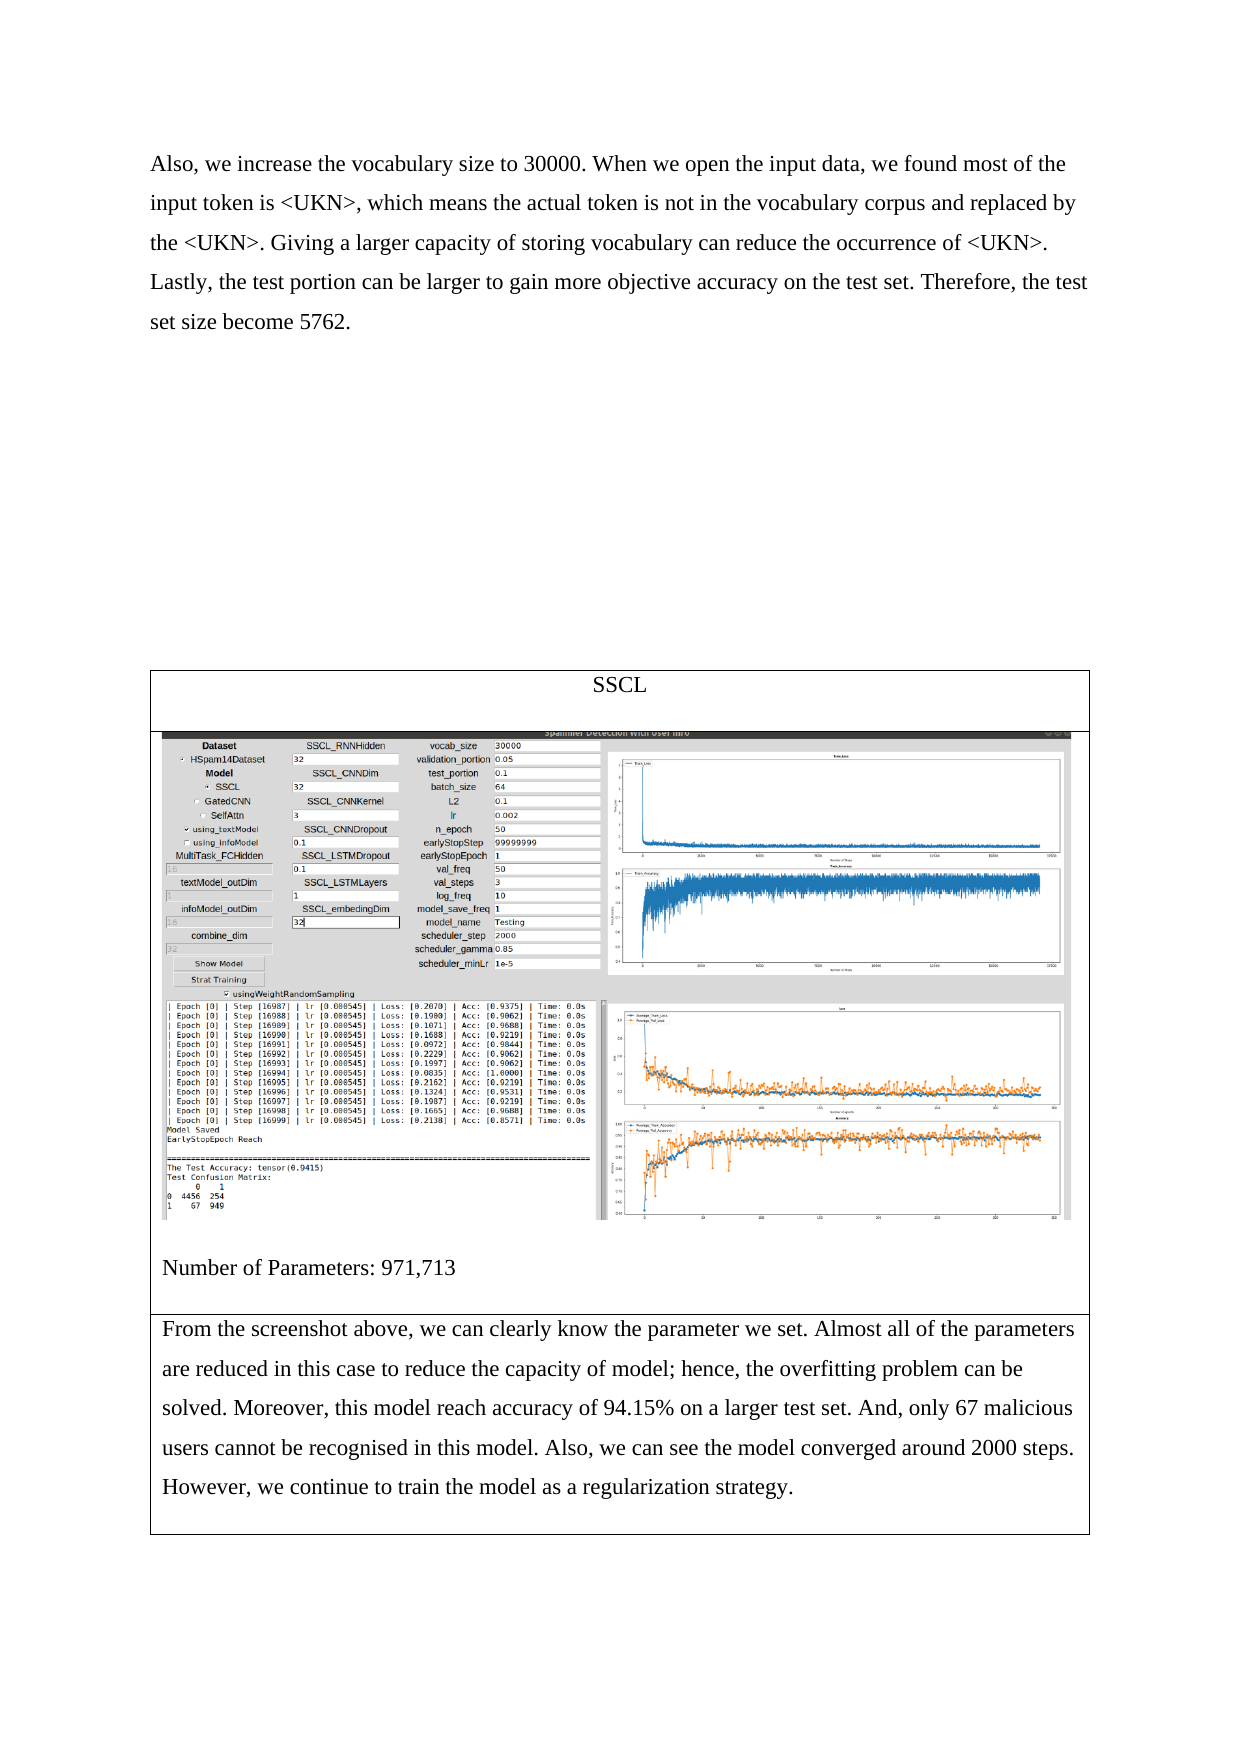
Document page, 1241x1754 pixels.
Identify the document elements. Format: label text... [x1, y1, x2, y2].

table_header SSCL [151, 671, 1089, 731]
table_cell From the screenshot above, we can clearly know the parameter we set. Almost all of the parameters are reduced in this case to reduce the capacity of model; hence, the overfitting problem can be solved. Moreover, this model reach accuracy of 94.15% on a larger test set. And, only 67 malicious users cannot be recognised in this model. Also, we can see the model converged around 2000 steps. However, we continue to train the model as a regularization strategy. [151, 1315, 1089, 1533]
table_cell Number of Parameters: 971,713 [151, 732, 1089, 1314]
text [150, 150, 1090, 334]
picture [161, 732, 1072, 1220]
